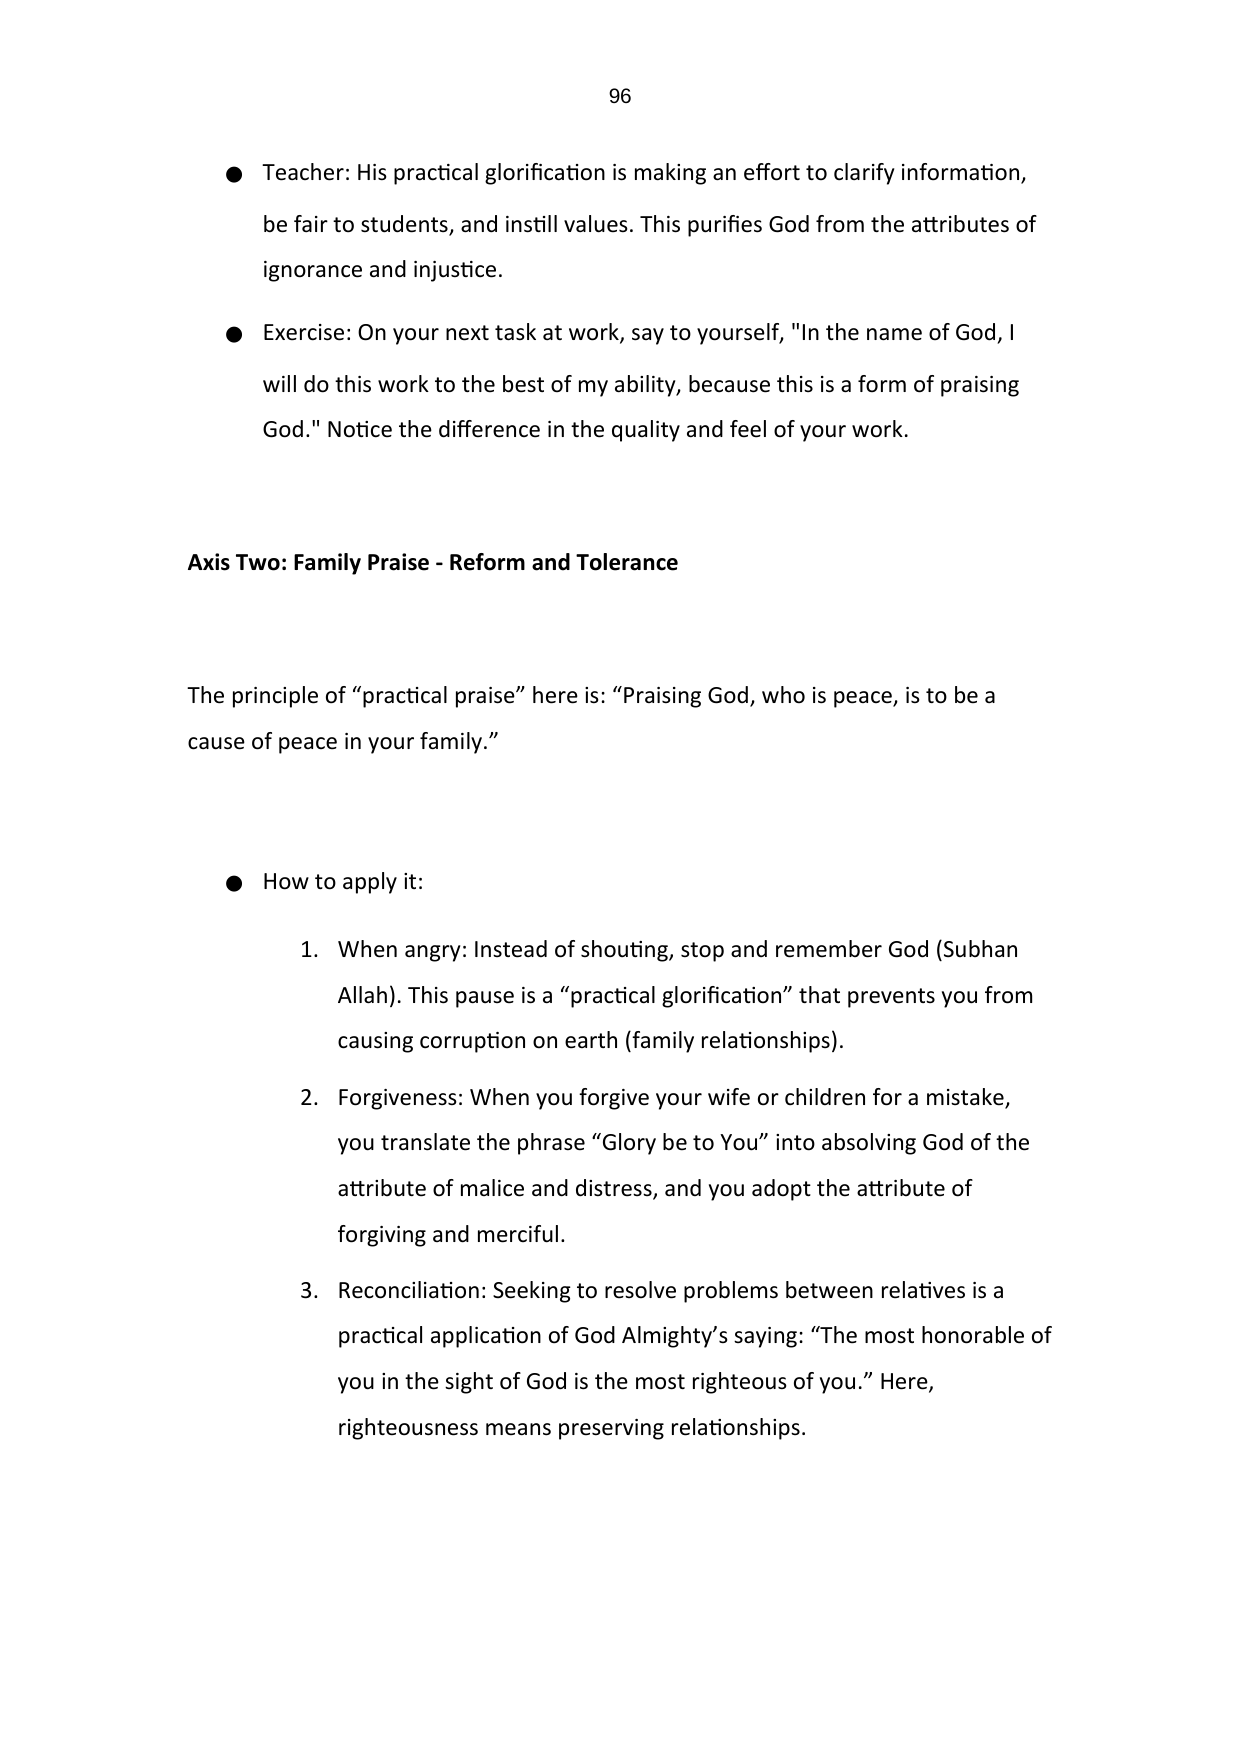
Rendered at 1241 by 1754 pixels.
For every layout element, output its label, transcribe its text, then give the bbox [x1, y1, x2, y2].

list How to apply it: [225, 858, 1053, 901]
list Forgiveness: When you forgive your wife or children for a mistake, you translate the phrase “Glory be to You” into absolving God of the attribute of malice and distress, and you adopt the attribute of forgiving and merciful. [300, 1081, 1053, 1248]
text Axis Two: Family Praise - Reform and Tolerance [187, 547, 1053, 577]
text The principle of “practical praise” here is: “Praising God, who is peace, is to be a cause of peace in your family.” [187, 680, 1053, 756]
list When angry: Instead of shouting, stop and remember God (Subhan Allah). This pause is a “practical glorification” that prevents you from causing corruption on earth (family relationships). [300, 933, 1053, 1055]
list Reconciliation: Seeking to resolve problems between relatives is a practical application of God Almighty’s saying: “The most honorable of you in the sight of God is the most righteous of you.” Here, righteousness means preserving relationships. [300, 1274, 1053, 1442]
list Teacher: His practical glorification is making an effort to clarify information, be fair to students, and instill values. This purifies God from the attributes of ignorance and injustice. [225, 150, 1053, 284]
list Exercise: On your next task at work, say to yourself, "In the name of God, I will do this work to the best of my ability, because this is a form of praising God." Notice the difference in the quality and feel of your work. [225, 310, 1053, 444]
